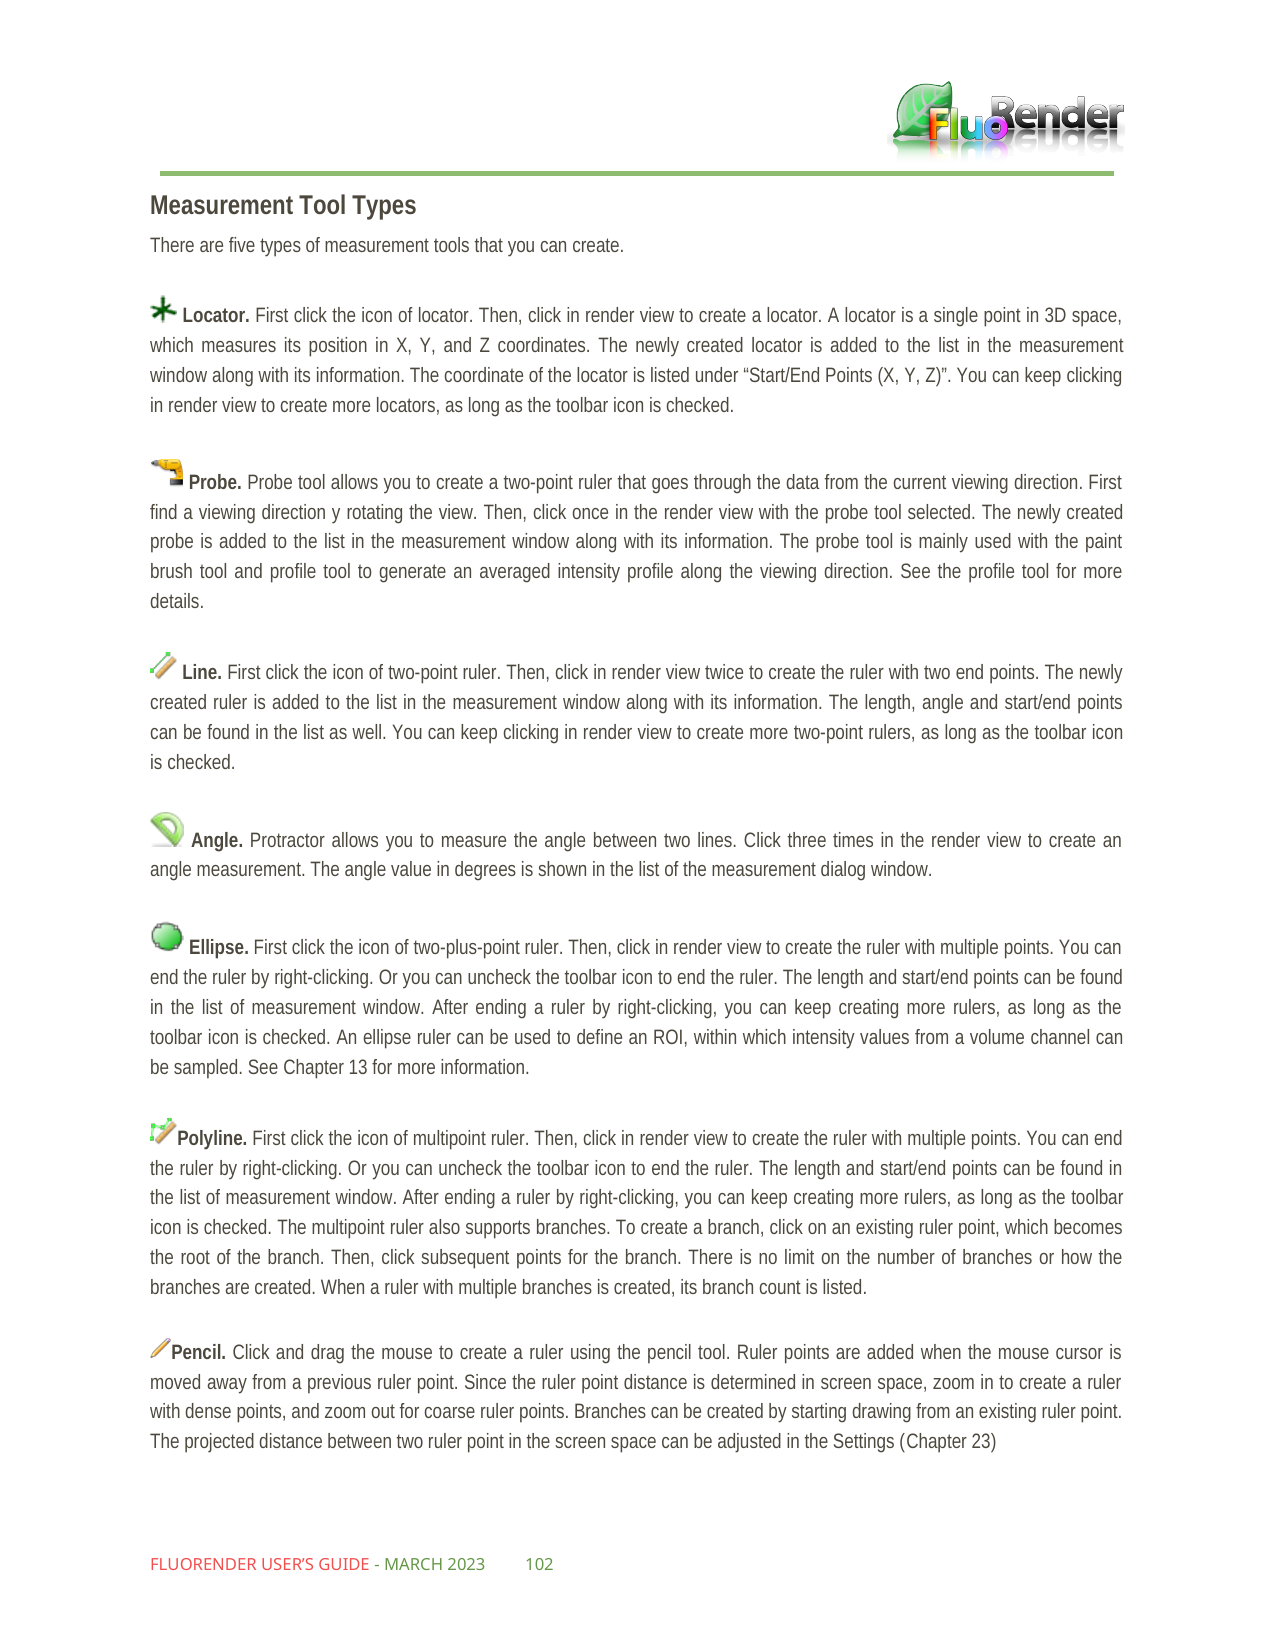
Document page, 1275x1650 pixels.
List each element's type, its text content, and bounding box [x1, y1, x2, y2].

text There are five types of measurement tools that you can create. [150, 232, 1125, 256]
text Ellipse. First click the icon of two-plus-point ruler. Then, click in render view to create the ruler with multiple points. You can end the ruler by right-clicking. Or you can uncheck the toolbar icon to end the ruler. The length and start/end points can be found in the list of measurement window. After ending a ruler by right-clicking, you can keep creating more rulers, as long as the toolbar icon is checked. An ellipse ruler can be used to define an ROI, within which intensity values from a volume channel can be sampled. See Chapter 13 for more information. [150, 921, 1125, 1079]
text Pencil. Click and drag the mouse to create a ruler using the pencil tool. Ruler points are added when the mouse cursor is moved away from a previous ruler point. Since the ruler point distance is determined in screen space, zoom in to create a ruler with dense points, and zoom out for coarse ruler points. Branches can be created by starting drawing from an existing ruler point. The projected distance between two ruler point in the screen space can be adjusted in the Settings (Chapter 23) [150, 1338, 1125, 1453]
subtitle Measurement Tool Types [150, 189, 1125, 220]
picture [150, 295, 177, 323]
picture [150, 920, 184, 955]
text Polyline. First click the icon of multipoint ruler. Then, click in render view to create the ruler with multiple points. You can end the ruler by right-clicking. Or you can uncheck the toolbar icon to end the ruler. The length and start/end points can be found in the list of measurement window. After ending a ruler by right-clicking, you can keep creating more rulers, as long as the toolbar icon is checked. The multipoint ruler also supports branches. To create a branch, click on an existing ruler point, which becomes the root of the branch. Then, click subsequent points for the branch. There is no limit on the number of branches or how the branches are created. When a ruler with multiple branches is created, its branch count is listed. [150, 1118, 1125, 1299]
text Probe. Probe tool allows you to create a two-point ruler that goes through the data from the current viewing direction. First find a viewing direction y rotating the view. Then, click once in the render view with the probe tool selected. The newly created probe is added to the list in the measurement window along with its information. The probe tool is mainly used with the paint brush tool and profile tool to generate an averaged intensity profile along the viewing direction. See the profile tool for more details. [150, 456, 1125, 613]
picture [150, 1118, 177, 1145]
picture [150, 1338, 171, 1359]
picture [150, 812, 184, 847]
picture [150, 652, 177, 680]
picture [150, 456, 183, 490]
picture [887, 75, 1125, 165]
text Locator. First click the icon of locator. Then, click in render view to create a locator. A locator is a single point in 3D space, which measures its position in X, Y, and Z coordinates. The newly created locator is added to the list in the measurement window along with its information. The coordinate of the locator is listed under “Start/End Points (X, Y, Z)”. You can keep clicking in render view to create more locators, as long as the toolbar icon is checked. [150, 296, 1125, 417]
text Line. First click the icon of two-point ruler. Then, click in render view twice to create the ruler with two end points. The newly created ruler is added to the list in the measurement window along with its information. The length, angle and start/end points can be found in the list as well. You can keep clicking in render view to create more two-point rulers, as long as the toolbar icon is checked. [150, 652, 1125, 774]
text Angle. Protractor allows you to measure the angle between two lines. Click three times in the render view to create an angle measurement. The angle value in degrees is shown in the list of the measurement dialog window. [150, 813, 1125, 881]
